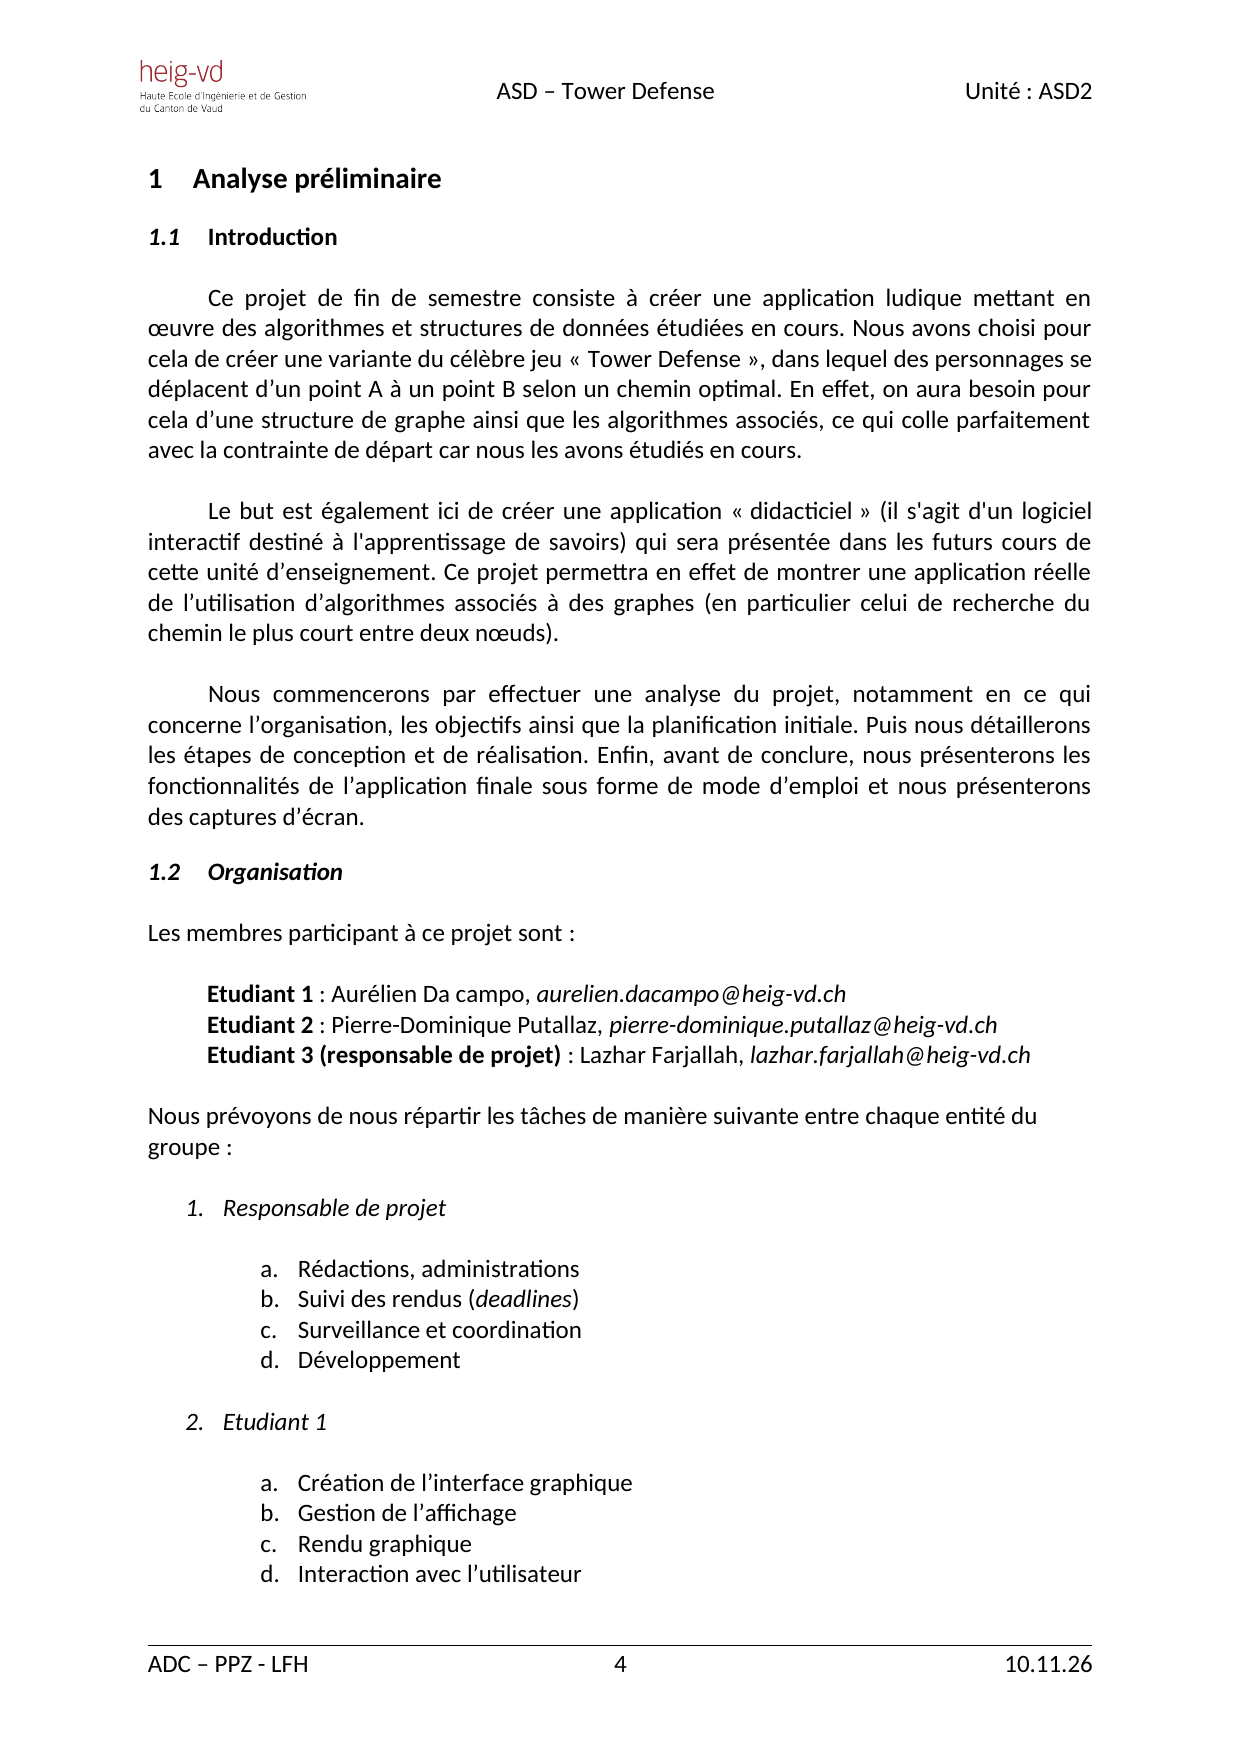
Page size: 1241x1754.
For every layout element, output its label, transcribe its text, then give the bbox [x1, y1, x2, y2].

list Rendu graphique [260, 1528, 1092, 1558]
list Interaction avec l’utilisateur [260, 1558, 1092, 1589]
list Suivi des rendus (deadlines) [260, 1283, 1092, 1314]
list Responsable de projet [185, 1192, 1092, 1222]
text Nous prévoyons de nous répartir les tâches de manière suivante entre chaque entité du groupe : [148, 1100, 1092, 1161]
text Etudiant 2 : Pierre-Dominique Putallaz, pierre-dominique.putallaz@heig-vd.ch [148, 1009, 1092, 1039]
text Etudiant 1 : Aurélien Da campo, aurelien.dacampo@heig-vd.ch [148, 978, 1092, 1009]
subtitle Organisation [148, 856, 1092, 887]
text Etudiant 3 (responsable de projet) : Lazhar Farjallah, lazhar.farjallah@heig-vd.ch [148, 1039, 1092, 1070]
list Rédactions, administrations [260, 1253, 1092, 1283]
text Le but est également ici de créer une application « didacticiel » (il s'agit d'un logiciel interactif destiné à l'apprentissage de savoirs) qui sera présentée dans les futurs cours de cette unité d’enseignement. Ce projet permettra en effet de montrer une application réelle de l’utilisation d’algorithmes associés à des graphes (en particulier celui de recherche du chemin le plus court entre deux nœuds). [148, 496, 1092, 648]
list Développement [260, 1344, 1092, 1375]
list Surveillance et coordination [260, 1314, 1092, 1344]
subtitle Analyse préliminaire [148, 160, 1092, 196]
list Gestion de l’affichage [260, 1497, 1092, 1528]
list Création de l’interface graphique [260, 1467, 1092, 1497]
list Etudiant 1 [185, 1406, 1092, 1436]
text Ce projet de fin de semestre consiste à créer une application ludique mettant en œuvre des algorithmes et structures de données étudiées en cours. Nous avons choisi pour cela de créer une variante du célèbre jeu « Tower Defense », dans lequel des personnages se déplacent d’un point A à un point B selon un chemin optimal. En effet, on aura besoin pour cela d’une structure de graphe ainsi que les algorithmes associés, ce qui colle parfaitement avec la contrainte de départ car nous les avons étudiés en cours. [148, 282, 1092, 465]
subtitle Introduction [148, 221, 1092, 251]
text Nous commencerons par effectuer une analyse du projet, notamment en ce qui concerne l’organisation, les objectifs ainsi que la planification initiale. Puis nous détaillerons les étapes de conception et de réalisation. Enfin, avant de conclure, nous présenterons les fonctionnalités de l’application finale sous forme de mode d’emploi et nous présenterons des captures d’écran. [148, 679, 1092, 831]
text Les membres participant à ce projet sont : [148, 917, 1092, 948]
picture [136, 57, 310, 114]
